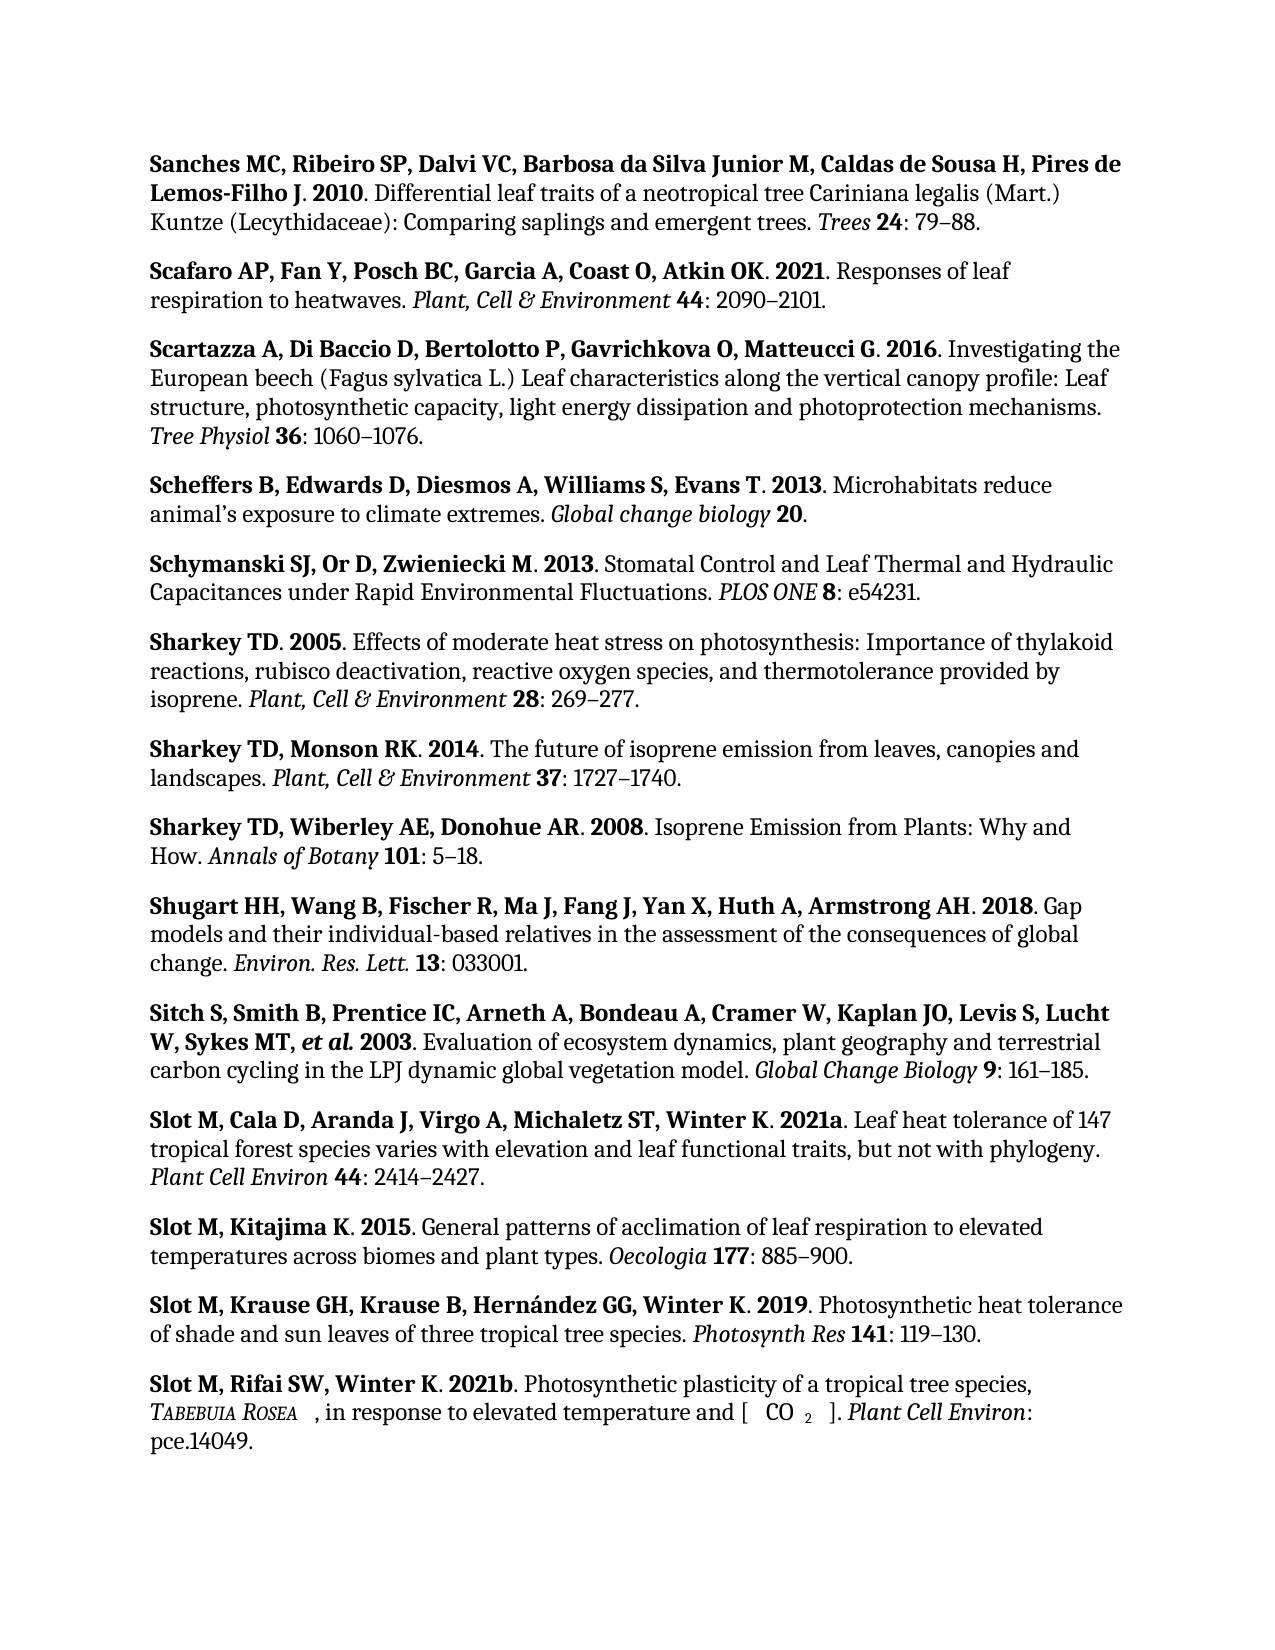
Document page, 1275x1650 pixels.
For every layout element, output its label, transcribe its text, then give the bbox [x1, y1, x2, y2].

text Sanches MC, Ribeiro SP, Dalvi VC, Barbosa da Silva Junior M, Caldas de Sousa H, Pires de Lemos-Filho J. 2010. Differential leaf traits of a neotropical tree Cariniana legalis (Mart.) Kuntze (Lecythidaceae): Comparing saplings and emergent trees. Trees 24: 79–88. [150, 150, 1125, 236]
text Sitch S, Smith B, Prentice IC, Arneth A, Bondeau A, Cramer W, Kaplan JO, Levis S, Lucht W, Sykes MT, et al. 2003. Evaluation of ecosystem dynamics, plant geography and terrestrial carbon cycling in the LPJ dynamic global vegetation model. Global Change Biology 9: 161–185. [150, 999, 1125, 1085]
text Sharkey TD, Monson RK. 2014. The future of isoprene emission from leaves, canopies and landscapes. Plant, Cell & Environment 37: 1727–1740. [150, 735, 1125, 792]
text Scartazza A, Di Baccio D, Bertolotto P, Gavrichkova O, Matteucci G. 2016. Investigating the European beech (Fagus sylvatica L.) Leaf characteristics along the vertical canopy profile: Leaf structure, photosynthetic capacity, light energy dissipation and photoprotection mechanisms. Tree Physiol 36: 1060–1076. [150, 335, 1125, 450]
text Slot M, Krause GH, Krause B, Hernández GG, Winter K. 2019. Photosynthetic heat tolerance of shade and sun leaves of three tropical tree species. Photosynth Res 141: 119–130. [150, 1291, 1125, 1349]
text Schymanski SJ, Or D, Zwieniecki M. 2013. Stomatal Control and Leaf Thermal and Hydraulic Capacitances under Rapid Environmental Fluctuations. PLOS ONE 8: e54231. [150, 549, 1125, 607]
text Sharkey TD, Wiberley AE, Donohue AR. 2008. Isoprene Emission from Plants: Why and How. Annals of Botany 101: 5–18. [150, 813, 1125, 871]
text Slot M, Kitajima K. 2015. General patterns of acclimation of leaf respiration to elevated temperatures across biomes and plant types. Oecologia 177: 885–900. [150, 1213, 1125, 1270]
text Slot M, Rifai SW, Winter K. 2021b. Photosynthetic plasticity of a tropical tree species, Tabebuia Rosea , in response to elevated temperature and [ CO 2 ]. Plant Cell Environ: pce.14049. [150, 1369, 1125, 1456]
text Scafaro AP, Fan Y, Posch BC, Garcia A, Coast O, Atkin OK. 2021. Responses of leaf respiration to heatwaves. Plant, Cell & Environment 44: 2090–2101. [150, 257, 1125, 314]
text Slot M, Cala D, Aranda J, Virgo A, Michaletz ST, Winter K. 2021a. Leaf heat tolerance of 147 tropical forest species varies with elevation and leaf functional traits, but not with phylogeny. Plant Cell Environ 44: 2414–2427. [150, 1106, 1125, 1192]
text Scheffers B, Edwards D, Diesmos A, Williams S, Evans T. 2013. Microhabitats reduce animal’s exposure to climate extremes. Global change biology 20. [150, 471, 1125, 529]
text Sharkey TD. 2005. Effects of moderate heat stress on photosynthesis: Importance of thylakoid reactions, rubisco deactivation, reactive oxygen species, and thermotolerance provided by isoprene. Plant, Cell & Environment 28: 269–277. [150, 628, 1125, 714]
text Shugart HH, Wang B, Fischer R, Ma J, Fang J, Yan X, Huth A, Armstrong AH. 2018. Gap models and their individual-based relatives in the assessment of the consequences of global change. Environ. Res. Lett. 13: 033001. [150, 892, 1125, 978]
